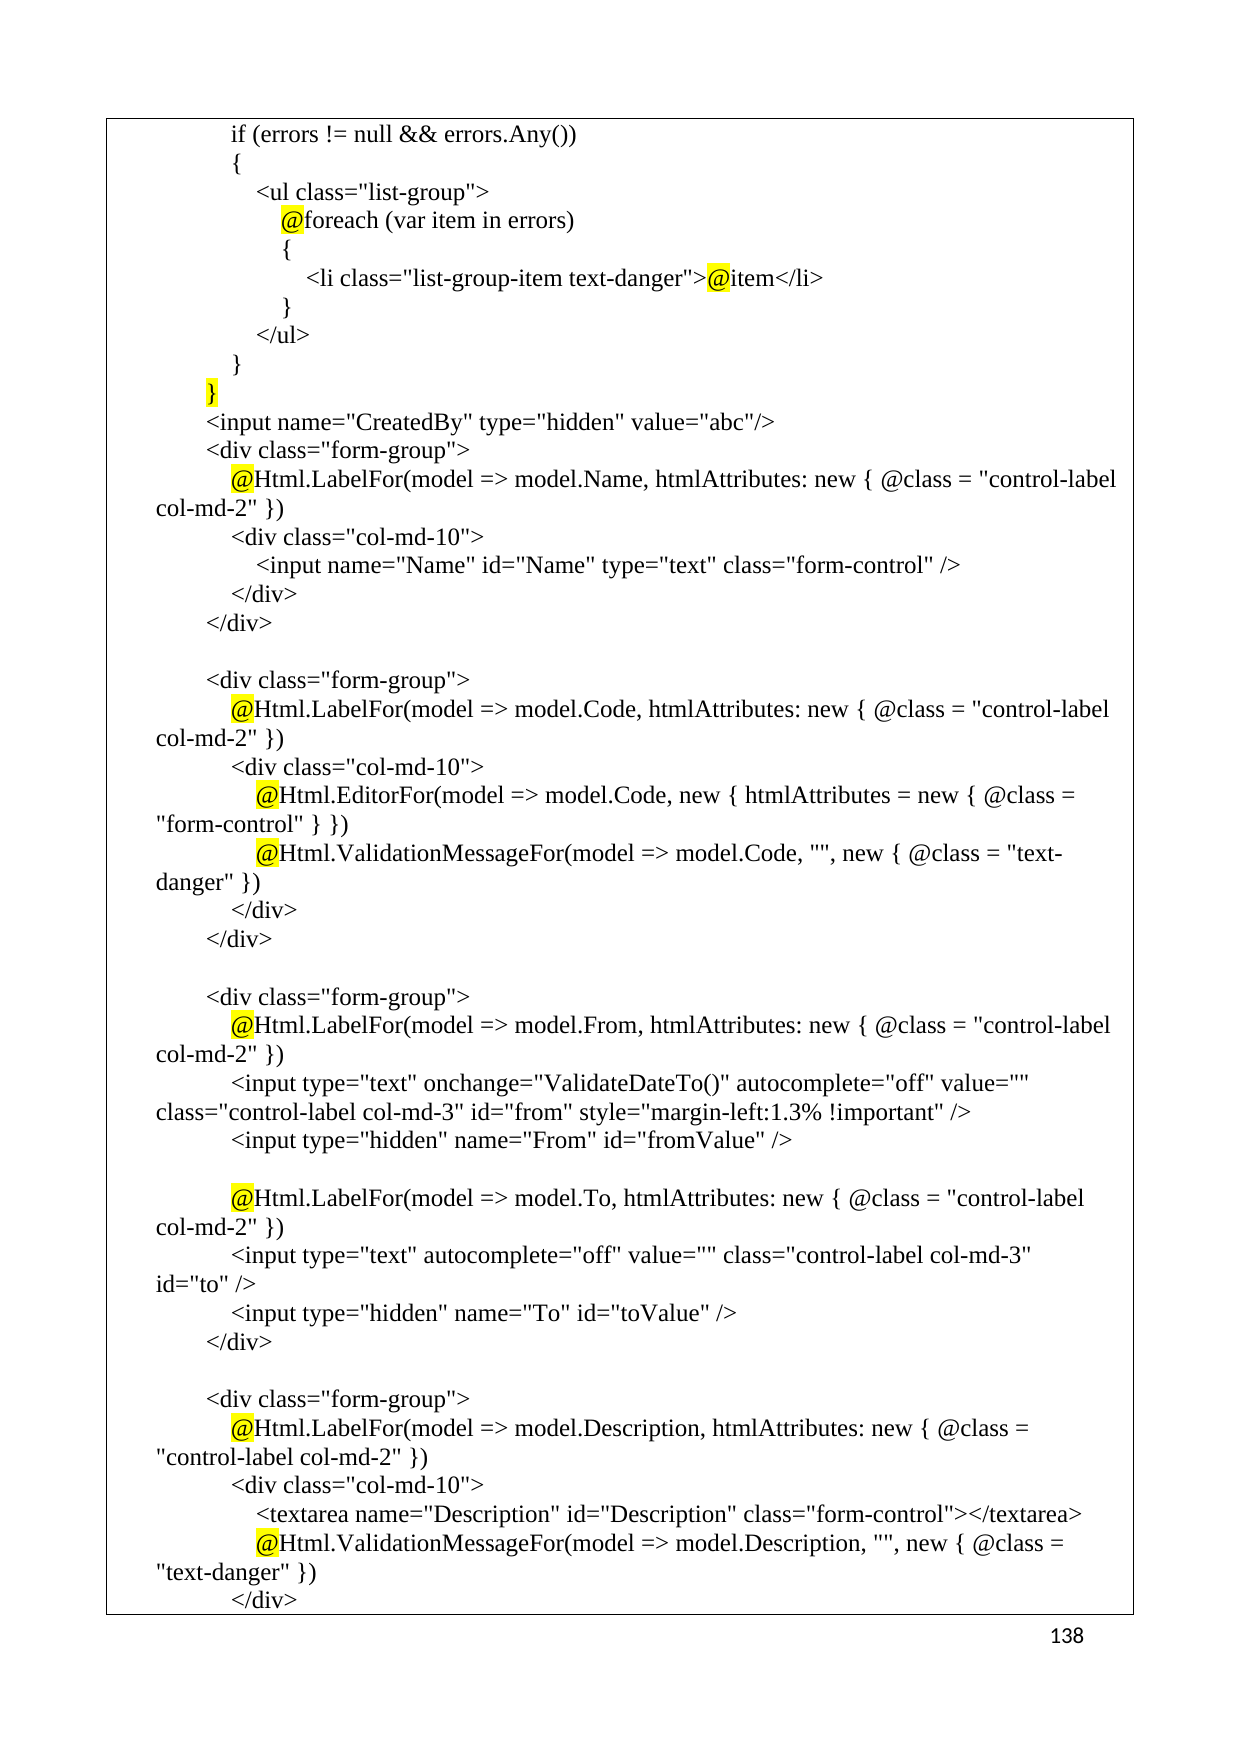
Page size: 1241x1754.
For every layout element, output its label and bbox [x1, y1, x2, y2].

table_header [107, 119, 1133, 1614]
